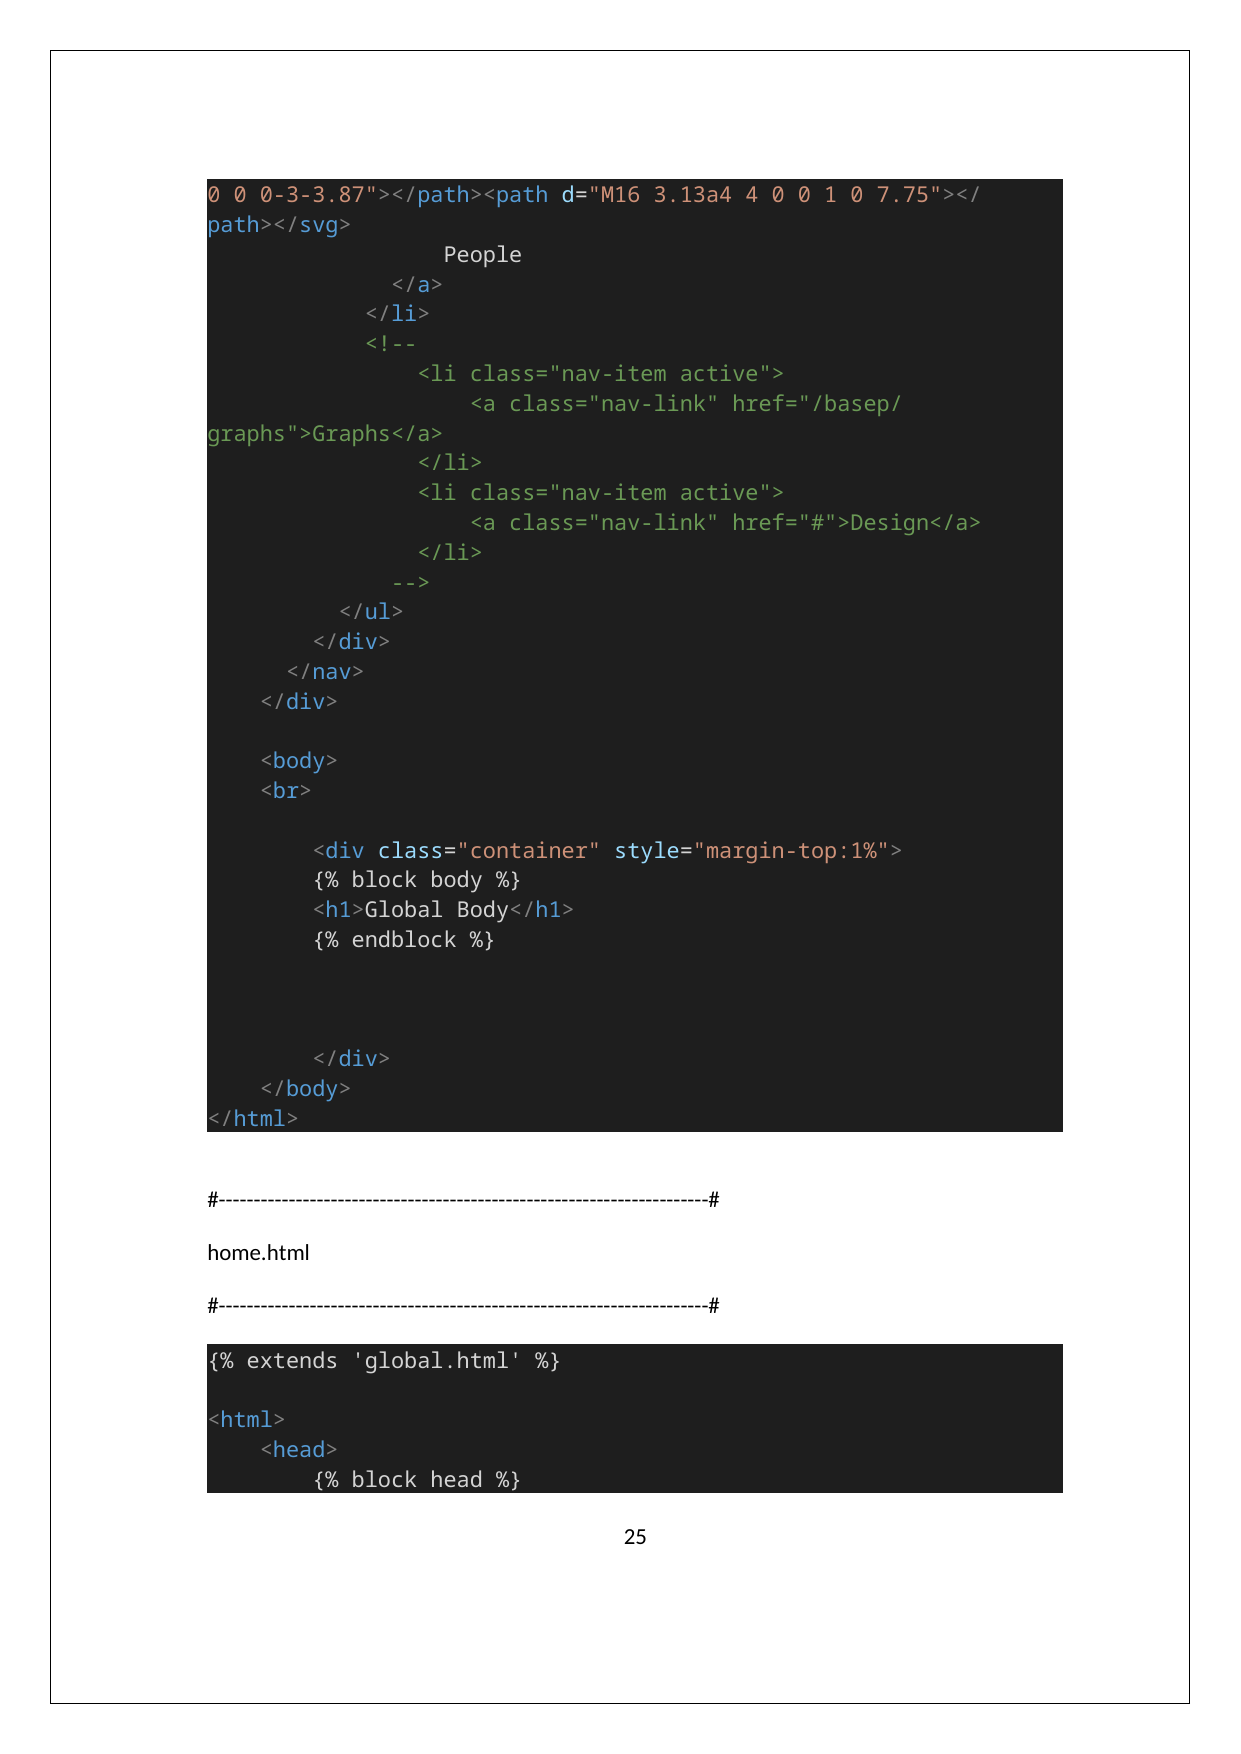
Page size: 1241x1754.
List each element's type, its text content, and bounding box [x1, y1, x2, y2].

text </html> [207, 1103, 1063, 1132]
text <a class="nav-link" href="/basep/graphs">Graphs</a> [207, 388, 1063, 447]
text People [207, 239, 1063, 268]
text <html> [207, 1404, 1063, 1434]
text <br> [207, 775, 1063, 805]
text #----------------------------------------------------------------------# [207, 1292, 1063, 1319]
text <!-- [207, 328, 1063, 358]
text <body> [207, 745, 1063, 775]
text --> [207, 566, 1063, 596]
text {% block head %} [207, 1464, 1063, 1493]
text <head> [207, 1434, 1063, 1464]
text home.html [207, 1238, 1063, 1267]
text <li class="nav-item active"> [207, 477, 1063, 507]
text </nav> [207, 656, 1063, 686]
text <li class="nav-item active"> [207, 358, 1063, 388]
text <div class="container" style="margin-top:1%"> [207, 834, 1063, 864]
text </div> [207, 626, 1063, 656]
text <a class="nav-link" href="#">Design</a> [207, 507, 1063, 537]
text </ul> [207, 596, 1063, 626]
text <h1>Global Body</h1> [207, 894, 1063, 924]
text #----------------------------------------------------------------------# [207, 1186, 1063, 1213]
text </a> [207, 268, 1063, 298]
text </body> [207, 1073, 1063, 1103]
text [207, 179, 1063, 239]
text </li> [207, 447, 1063, 477]
text {% block body %} [207, 864, 1063, 894]
text {% extends 'global.html' %} [207, 1344, 1063, 1374]
text </li> [207, 537, 1063, 566]
text </li> [207, 298, 1063, 328]
text </div> [207, 686, 1063, 715]
text </div> [207, 1043, 1063, 1073]
text {% endblock %} [207, 924, 1063, 954]
